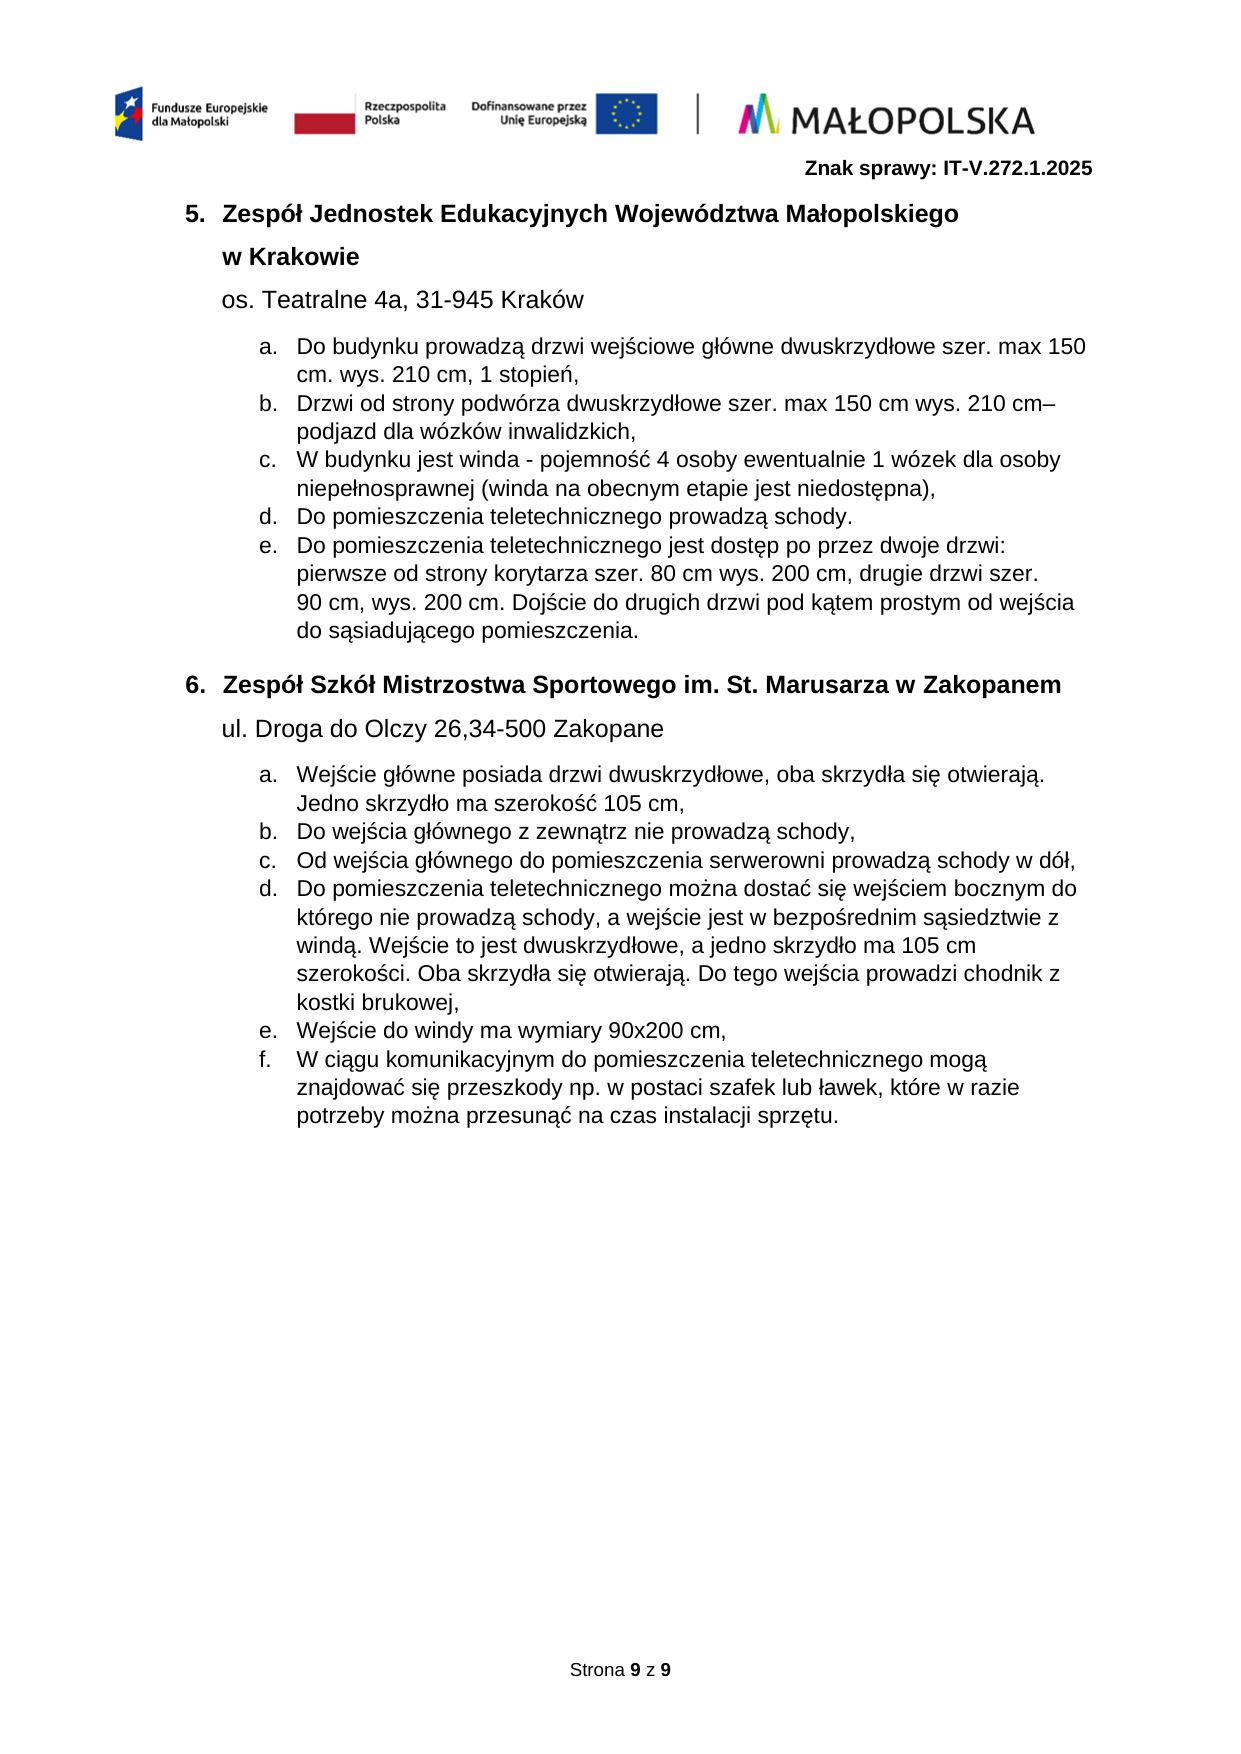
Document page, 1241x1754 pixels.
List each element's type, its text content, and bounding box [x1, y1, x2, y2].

list Wejście główne posiada drzwi dwuskrzydłowe, oba skrzydła się otwierają. Jedno skrzydło ma szerokość 105 cm, [259, 761, 1093, 816]
list W ciągu komunikacyjnym do pomieszczenia teletechnicznego mogą znajdować się przeszkody np. w postaci szafek lub ławek, które w razie potrzeby można przesunąć na czas instalacji sprzętu. [259, 1046, 1093, 1129]
subtitle Zespół Jednostek Edukacyjnych Województwa Małopolskiego w Krakowie [185, 199, 1093, 271]
list Wejście do windy ma wymiary 90x200 cm, [259, 1017, 1093, 1043]
list Do budynku prowadzą drzwi wejściowe główne dwuskrzydłowe szer. max 150 cm. wys. 210 cm, 1 stopień, [259, 333, 1093, 387]
text ul. Droga do Olczy 26,34-500 Zakopane [221, 713, 1093, 742]
list Drzwi od strony podwórza dwuskrzydłowe szer. max 150 cm wys. 210 cm– podjazd dla wózków inwalidzkich, [259, 389, 1093, 444]
text os. Teatralne 4a, 31-945 Kraków [148, 285, 1093, 314]
list Do pomieszczenia teletechnicznego prowadzą schody. [259, 503, 1093, 529]
list Do pomieszczenia teletechnicznego można dostać się wejściem bocznym do którego nie prowadzą schody, a wejście jest w bezpośrednim sąsiedztwie z windą. Wejście to jest dwuskrzydłowe, a jedno skrzydło ma 105 cm szerokości. Oba skrzydła się otwierają. Do tego wejścia prowadzi chodnik z kostki brukowej, [259, 875, 1093, 1015]
list Do pomieszczenia teletechnicznego jest dostęp po przez dwoje drzwi: pierwsze od strony korytarza szer. 80 cm wys. 200 cm, drugie drzwi szer. 90 cm, wys. 200 cm. Dojście do drugich drzwi pod kątem prostym od wejścia do sąsiadującego pomieszczenia. [259, 532, 1093, 643]
list Do wejścia głównego z zewnątrz nie prowadzą schody, [259, 818, 1093, 844]
picture [103, 73, 1049, 154]
list W budynku jest winda - pojemność 4 osoby ewentualnie 1 wózek dla osoby niepełnosprawnej (winda na obecnym etapie jest niedostępna), [259, 446, 1093, 501]
list Od wejścia głównego do pomieszczenia serwerowni prowadzą schody w dół, [259, 847, 1093, 873]
subtitle Zespół Szkół Mistrzostwa Sportowego im. St. Marusarza w Zakopanem [185, 670, 1093, 699]
